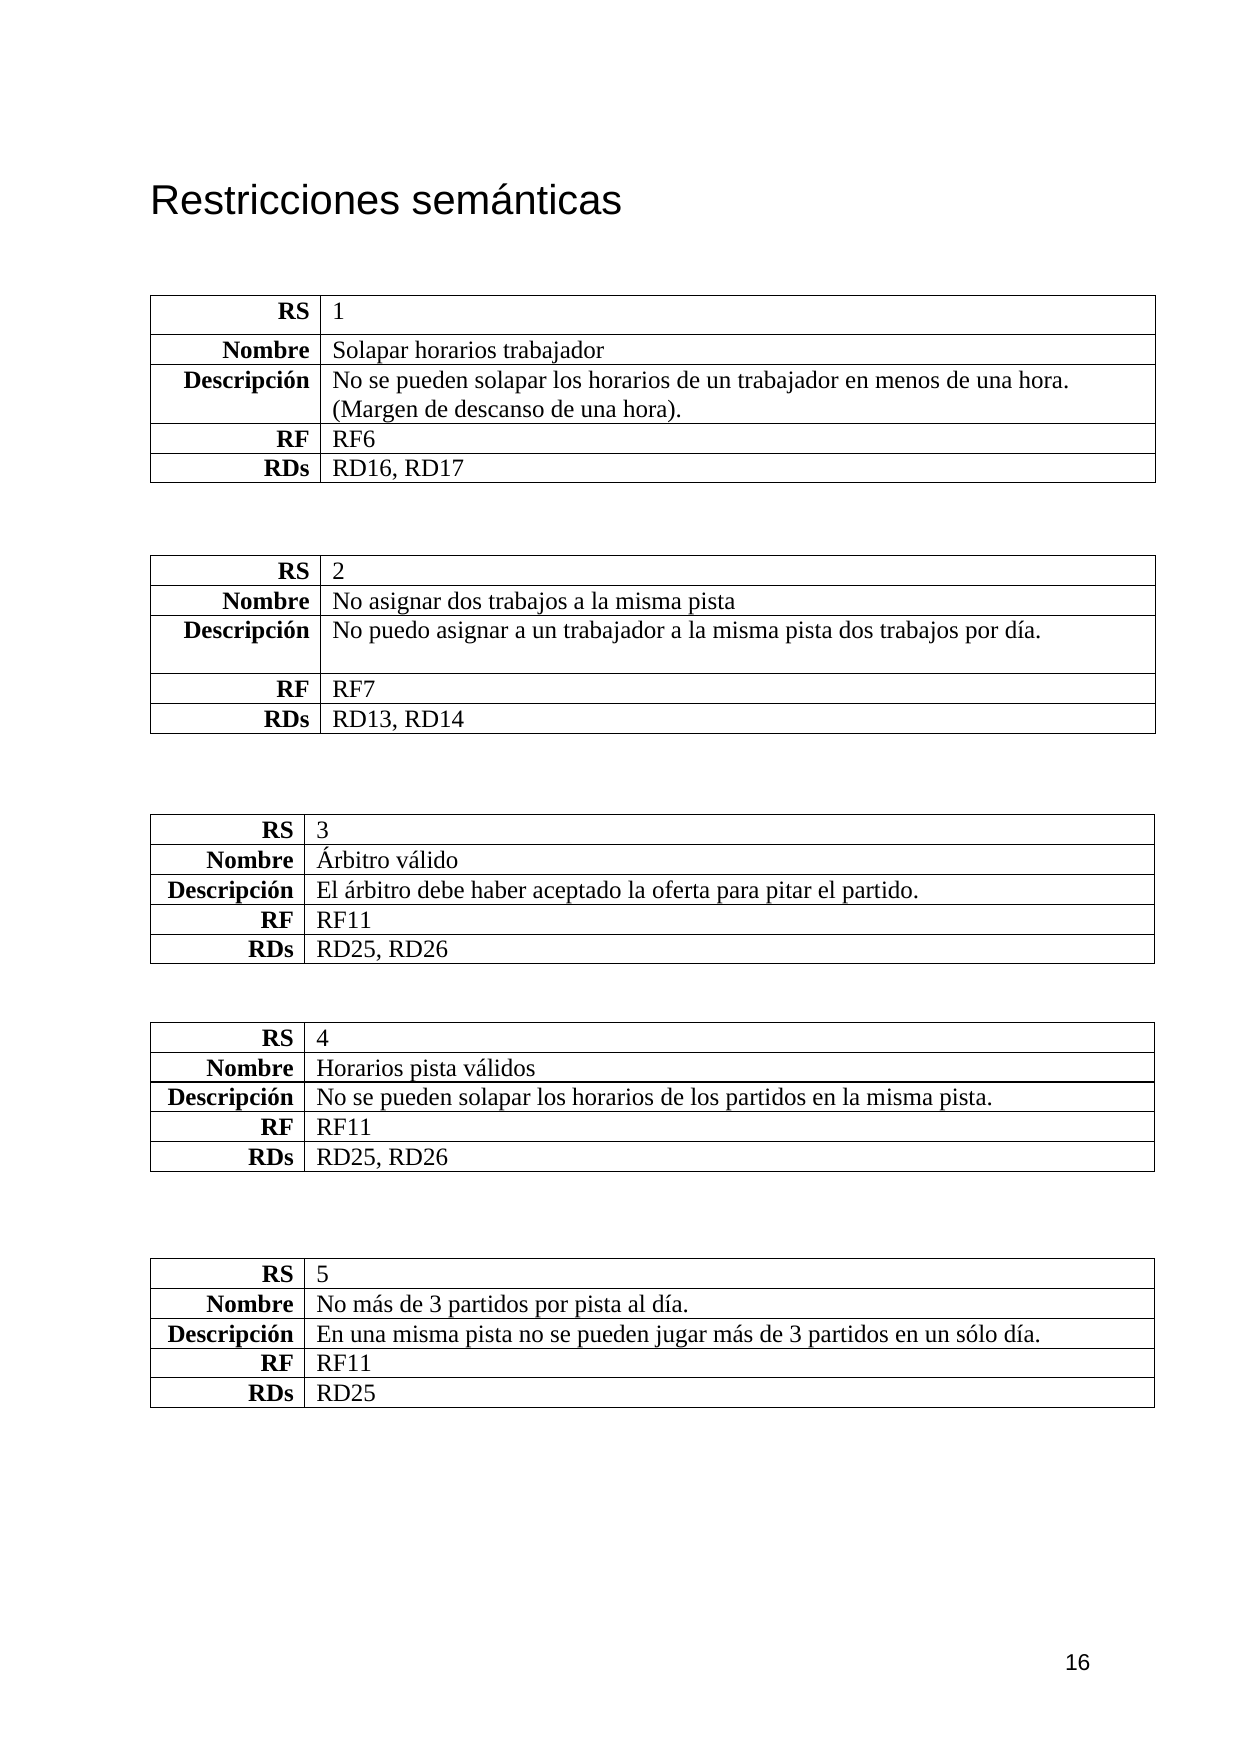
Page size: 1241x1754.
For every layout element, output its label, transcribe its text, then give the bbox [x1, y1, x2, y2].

table_cell No puedo asignar a un trabajador a la misma pista dos trabajos por día. [321, 616, 1155, 673]
table_cell RD16, RD17 [321, 454, 1155, 482]
table_cell RD13, RD14 [321, 704, 1155, 733]
table_cell RF6 [321, 424, 1155, 452]
table_cell RF11 [305, 1349, 1154, 1377]
table_cell RF [151, 1349, 304, 1377]
table_cell RD25, RD26 [305, 935, 1154, 963]
table_cell Nombre [151, 1289, 304, 1318]
table_cell RDs [151, 935, 304, 963]
table_cell No asignar dos trabajos a la misma pista [321, 586, 1155, 614]
table_cell No se pueden solapar los horarios de los partidos en la misma pista. [305, 1083, 1154, 1111]
table_cell Árbitro válido [305, 845, 1154, 874]
table_cell Nombre [151, 845, 304, 874]
table_cell Descripción [151, 616, 320, 673]
table_cell No se pueden solapar los horarios de un trabajador en menos de una hora. (Margen de descanso de una hora). [321, 365, 1155, 423]
table_header RS [151, 815, 304, 844]
table_header RS [151, 556, 320, 585]
table_cell RF11 [305, 1112, 1154, 1141]
table_cell Nombre [151, 1053, 304, 1081]
table_header RS [151, 1023, 304, 1052]
table_cell RDs [151, 1142, 304, 1171]
table_header RS [151, 1259, 304, 1288]
table_header 3 [305, 815, 1154, 844]
table_cell Descripción [151, 1083, 304, 1111]
table_cell El árbitro debe haber aceptado la oferta para pitar el partido. [305, 875, 1154, 904]
table_cell RF7 [321, 674, 1155, 703]
table_header 5 [305, 1259, 1154, 1288]
table_cell RF [151, 674, 320, 703]
table_cell Descripción [151, 365, 320, 423]
subtitle Restricciones semánticas [150, 175, 1090, 223]
table_header 1 [321, 296, 1155, 334]
table_cell Nombre [151, 586, 320, 614]
table_cell Nombre [151, 335, 320, 364]
table_cell Horarios pista válidos [305, 1053, 1154, 1081]
table_cell RD25 [305, 1378, 1154, 1407]
table_cell Descripción [151, 875, 304, 904]
table_header 2 [321, 556, 1155, 585]
table_cell Descripción [151, 1319, 304, 1347]
table_header 4 [305, 1023, 1154, 1052]
table_cell RDs [151, 704, 320, 733]
table_cell RF [151, 905, 304, 933]
table_cell RDs [151, 1378, 304, 1407]
table_cell No más de 3 partidos por pista al día. [305, 1289, 1154, 1318]
table_cell RD25, RD26 [305, 1142, 1154, 1171]
table_cell En una misma pista no se pueden jugar más de 3 partidos en un sólo día. [305, 1319, 1154, 1347]
table_cell RF [151, 1112, 304, 1141]
table_cell RF11 [305, 905, 1154, 933]
table_cell RDs [151, 454, 320, 482]
table_cell RF [151, 424, 320, 452]
table_header RS [151, 296, 320, 334]
table_cell Solapar horarios trabajador [321, 335, 1155, 364]
